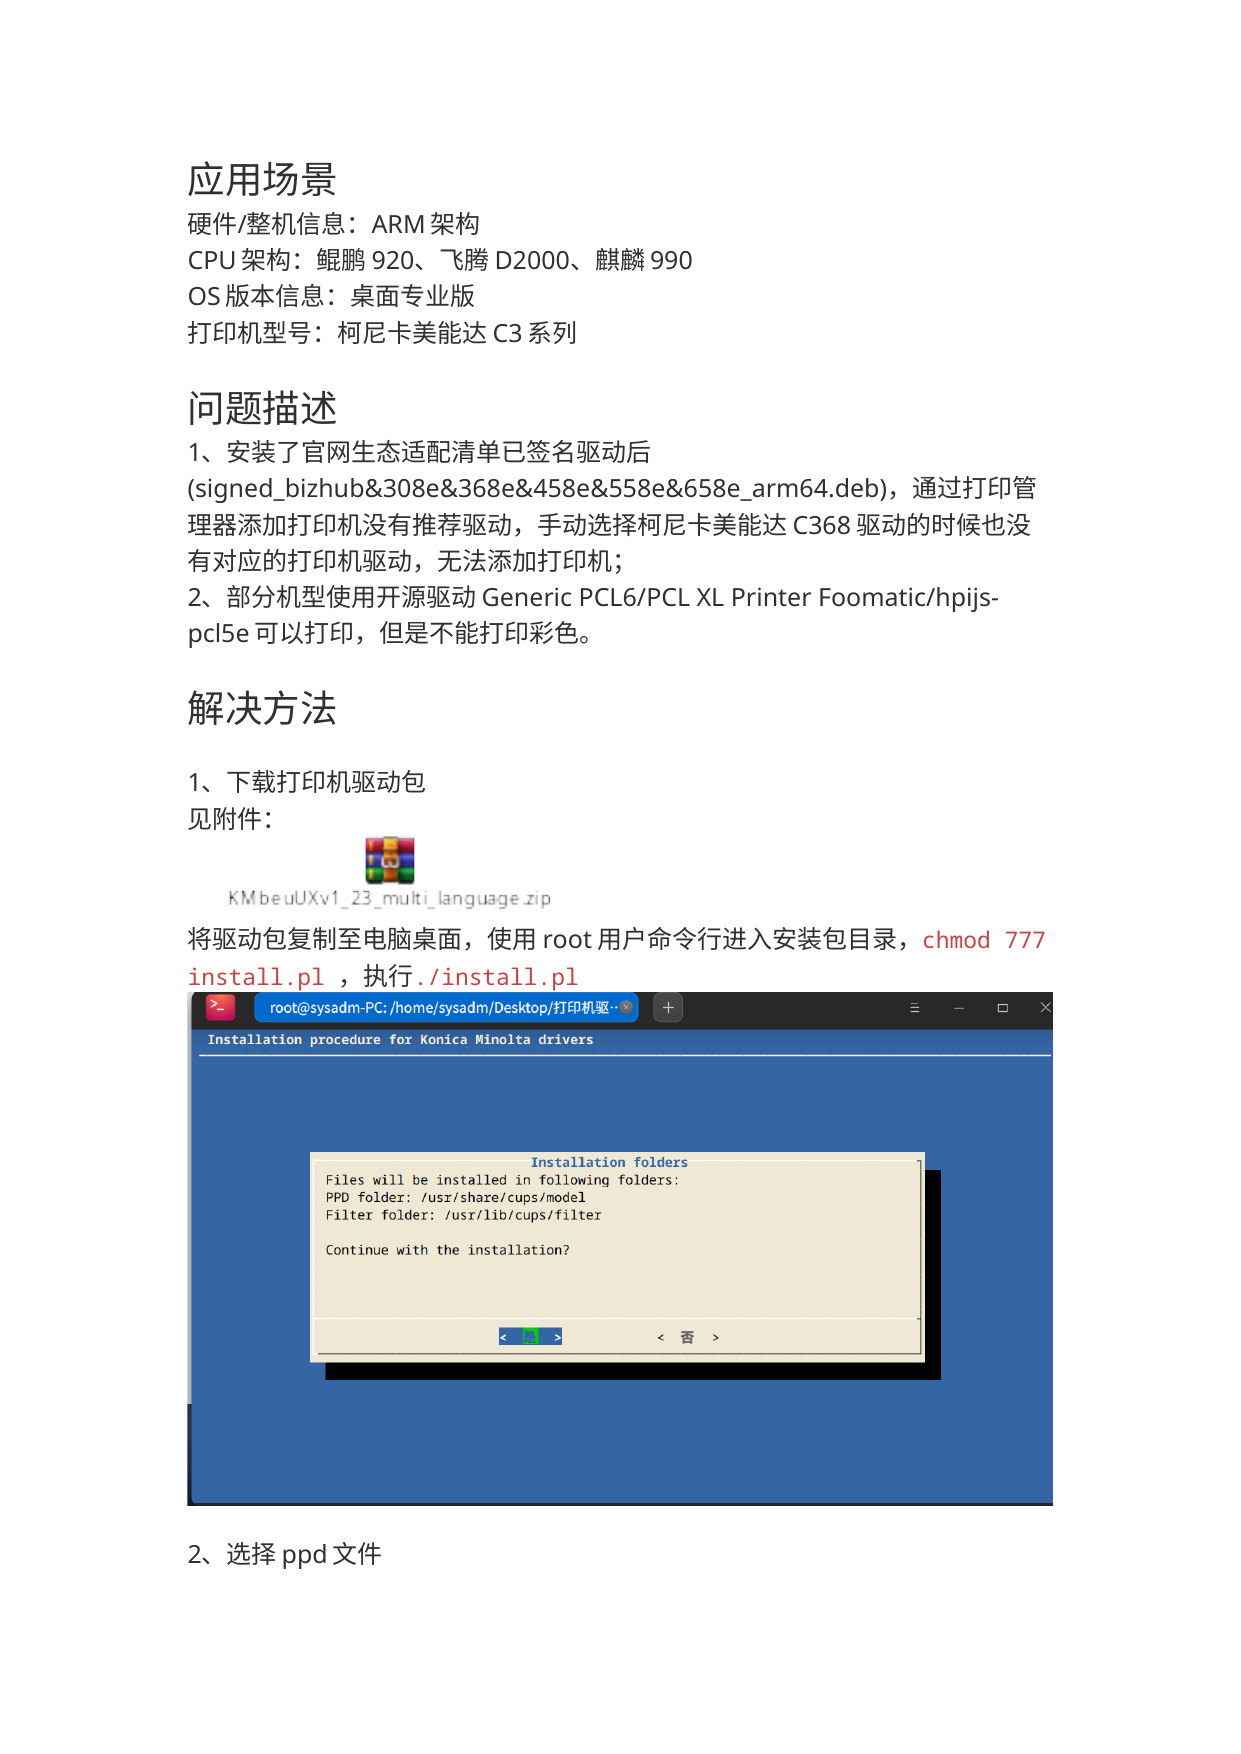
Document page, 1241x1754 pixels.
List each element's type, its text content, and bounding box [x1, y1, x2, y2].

text 见附件： [187, 799, 1053, 835]
text 应用场景 [187, 150, 1053, 204]
text 1、安装了官网生态适配清单已签名驱动后(signed_bizhub&308e&368e&458e&558e&658e_arm64.deb)，通过打印管理器添加打印机没有推荐驱动，手动选择柯尼卡美能达C368驱动的时候也没有对应的打印机驱动，无法添加打印机； [187, 433, 1053, 578]
text 解决方法 [187, 679, 1053, 734]
text CPU架构：鲲鹏920、飞腾D2000、麒麟990 [187, 241, 1053, 277]
text 硬件/整机信息：ARM架构 [187, 204, 1053, 241]
text OS版本信息：桌面专业版 [187, 277, 1053, 313]
text 2、选择ppd文件 [187, 1534, 1053, 1571]
picture [187, 992, 1053, 1506]
text 打印机型号：柯尼卡美能达C3系列 [187, 313, 1053, 349]
text 2、部分机型使用开源驱动Generic PCL6/PCL XL Printer Foomatic/hpijs-pcl5e可以打印，但是不能打印彩色。 [187, 578, 1053, 650]
text 1、下载打印机驱动包 [187, 763, 1053, 799]
text 将驱动包复制至电脑桌面，使用root用户命令行进入安装包目录，chmod 777 install.pl ，执行./install.pl [187, 920, 1053, 992]
text 问题描述 [187, 378, 1053, 433]
